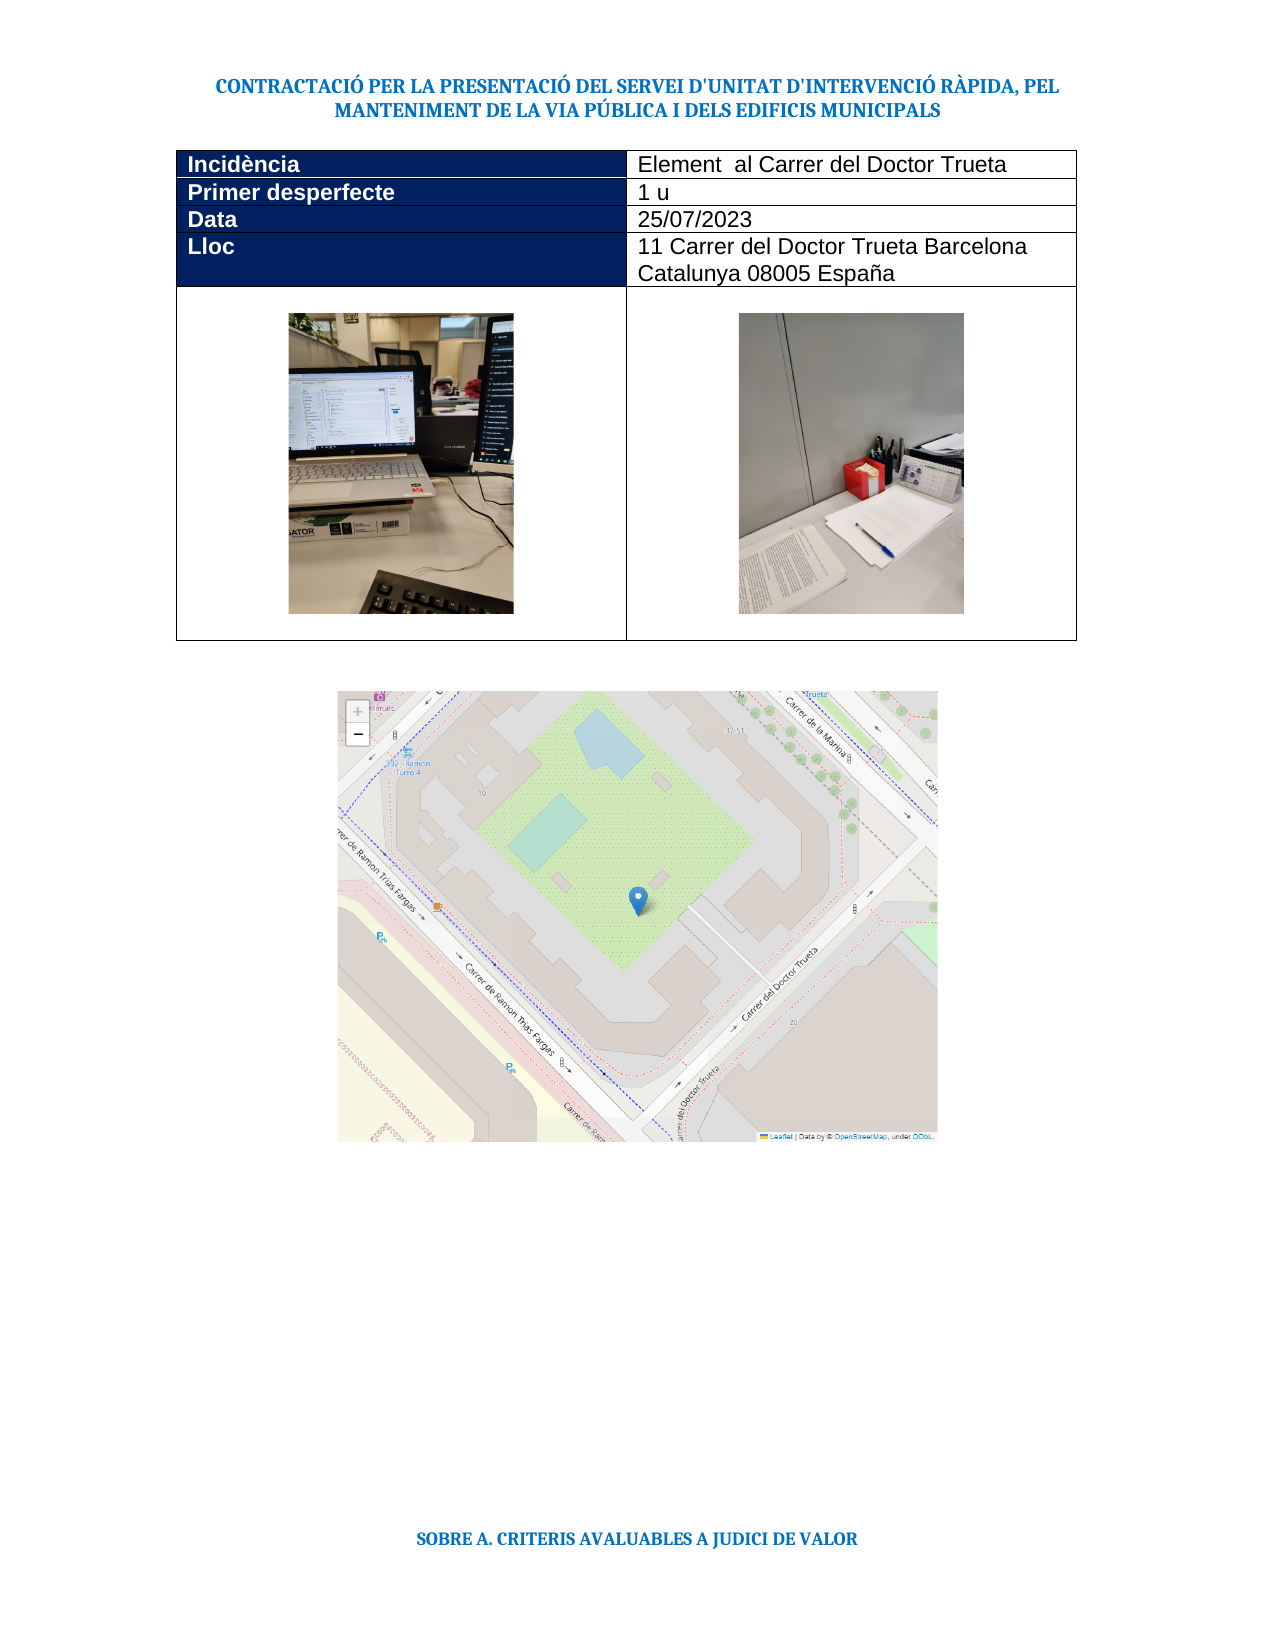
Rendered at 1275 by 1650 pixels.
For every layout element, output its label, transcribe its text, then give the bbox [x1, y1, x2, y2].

table_cell Data [177, 206, 626, 232]
table_header Element al Carrer del Doctor Trueta [627, 151, 1076, 177]
table_cell Lloc [177, 233, 626, 286]
table_header Incidència [177, 151, 626, 177]
table_cell [627, 287, 1076, 640]
picture [288, 313, 514, 614]
table_cell [177, 287, 626, 640]
picture [337, 691, 938, 1142]
table_cell 11 Carrer del Doctor Trueta Barcelona Catalunya 08005 España [627, 233, 1076, 286]
table_cell 1 u [627, 179, 1076, 205]
table_cell Primer desperfecte [177, 179, 626, 205]
picture [738, 313, 964, 614]
table_cell 25/07/2023 [627, 206, 1076, 232]
